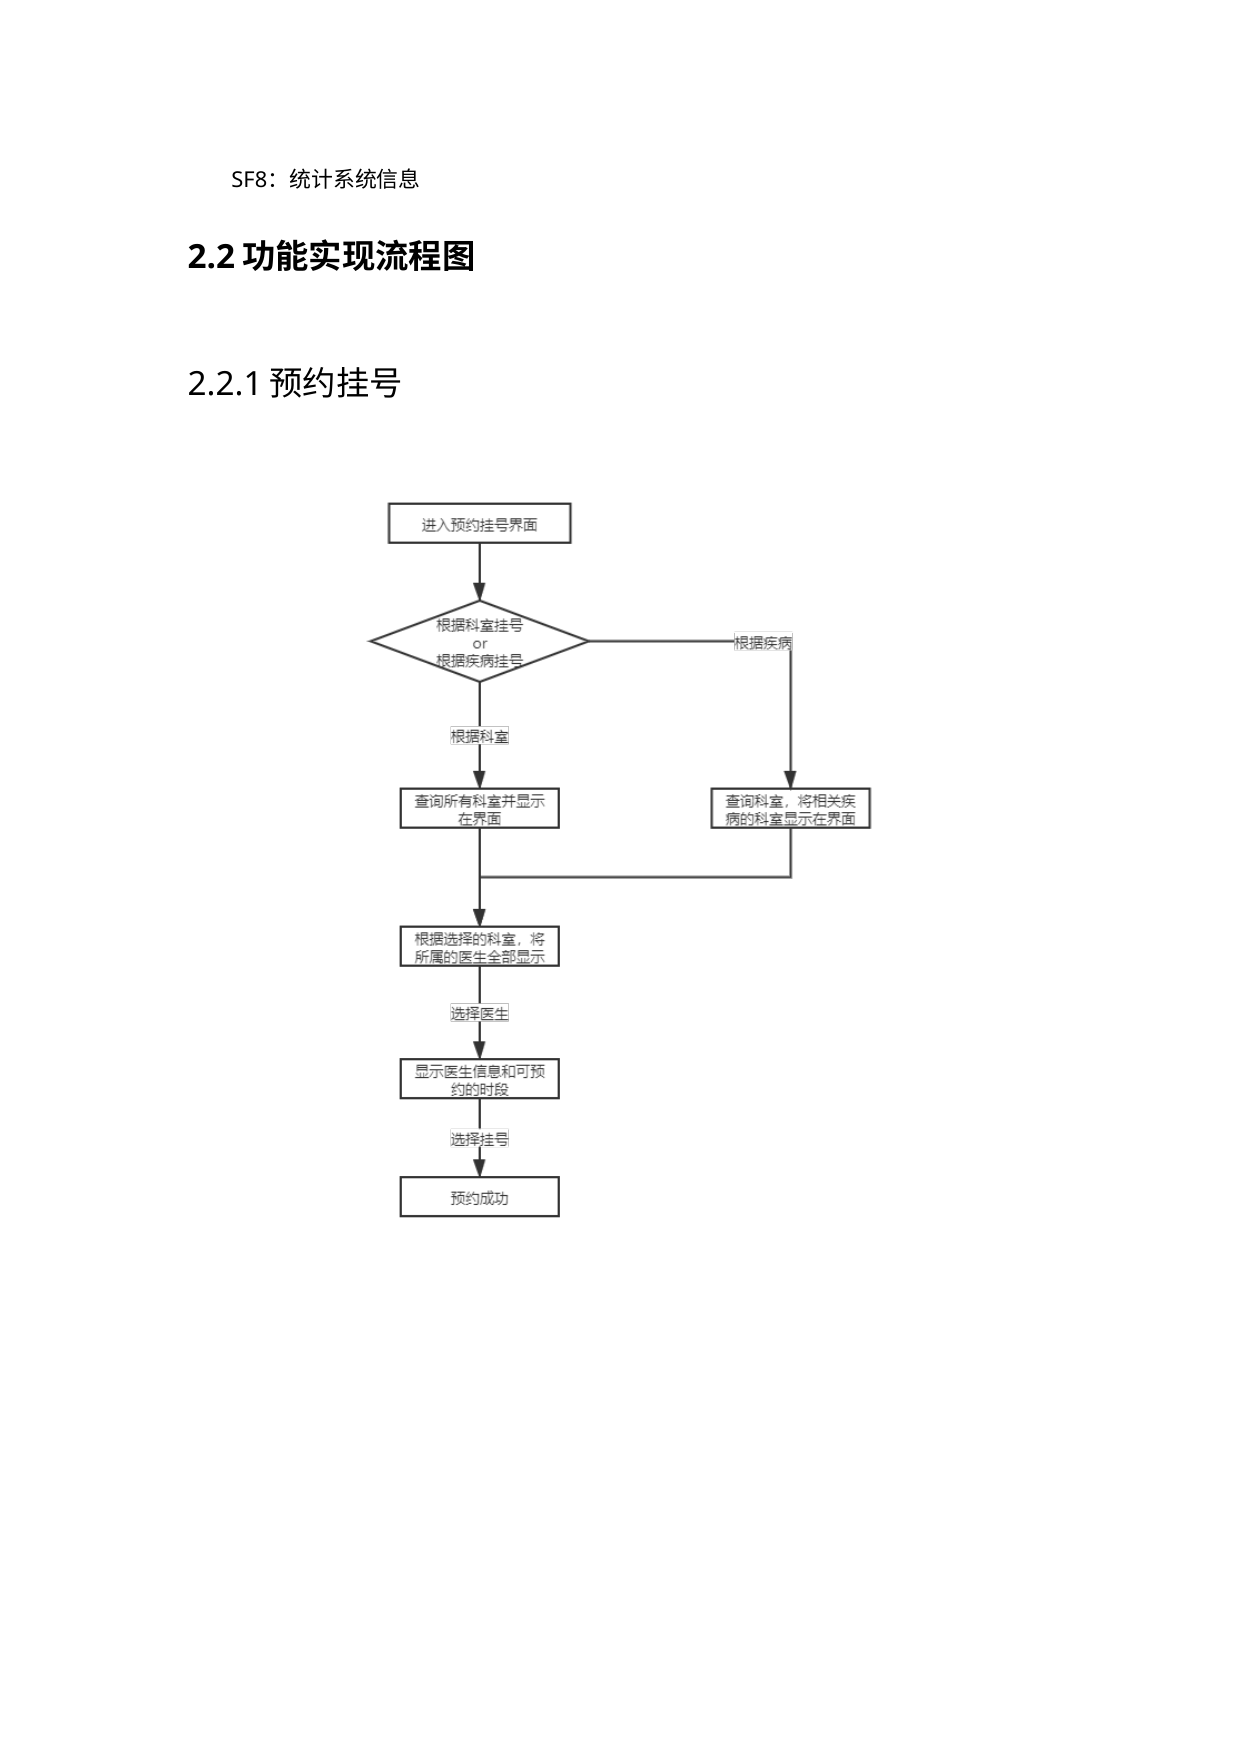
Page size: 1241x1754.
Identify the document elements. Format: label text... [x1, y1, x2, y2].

subtitle 2.2功能实现流程图 [187, 222, 1053, 287]
picture [343, 476, 897, 1244]
subtitle 2.2.1预约挂号 [187, 349, 1053, 414]
text SF8：统计系统信息 [187, 162, 1053, 194]
